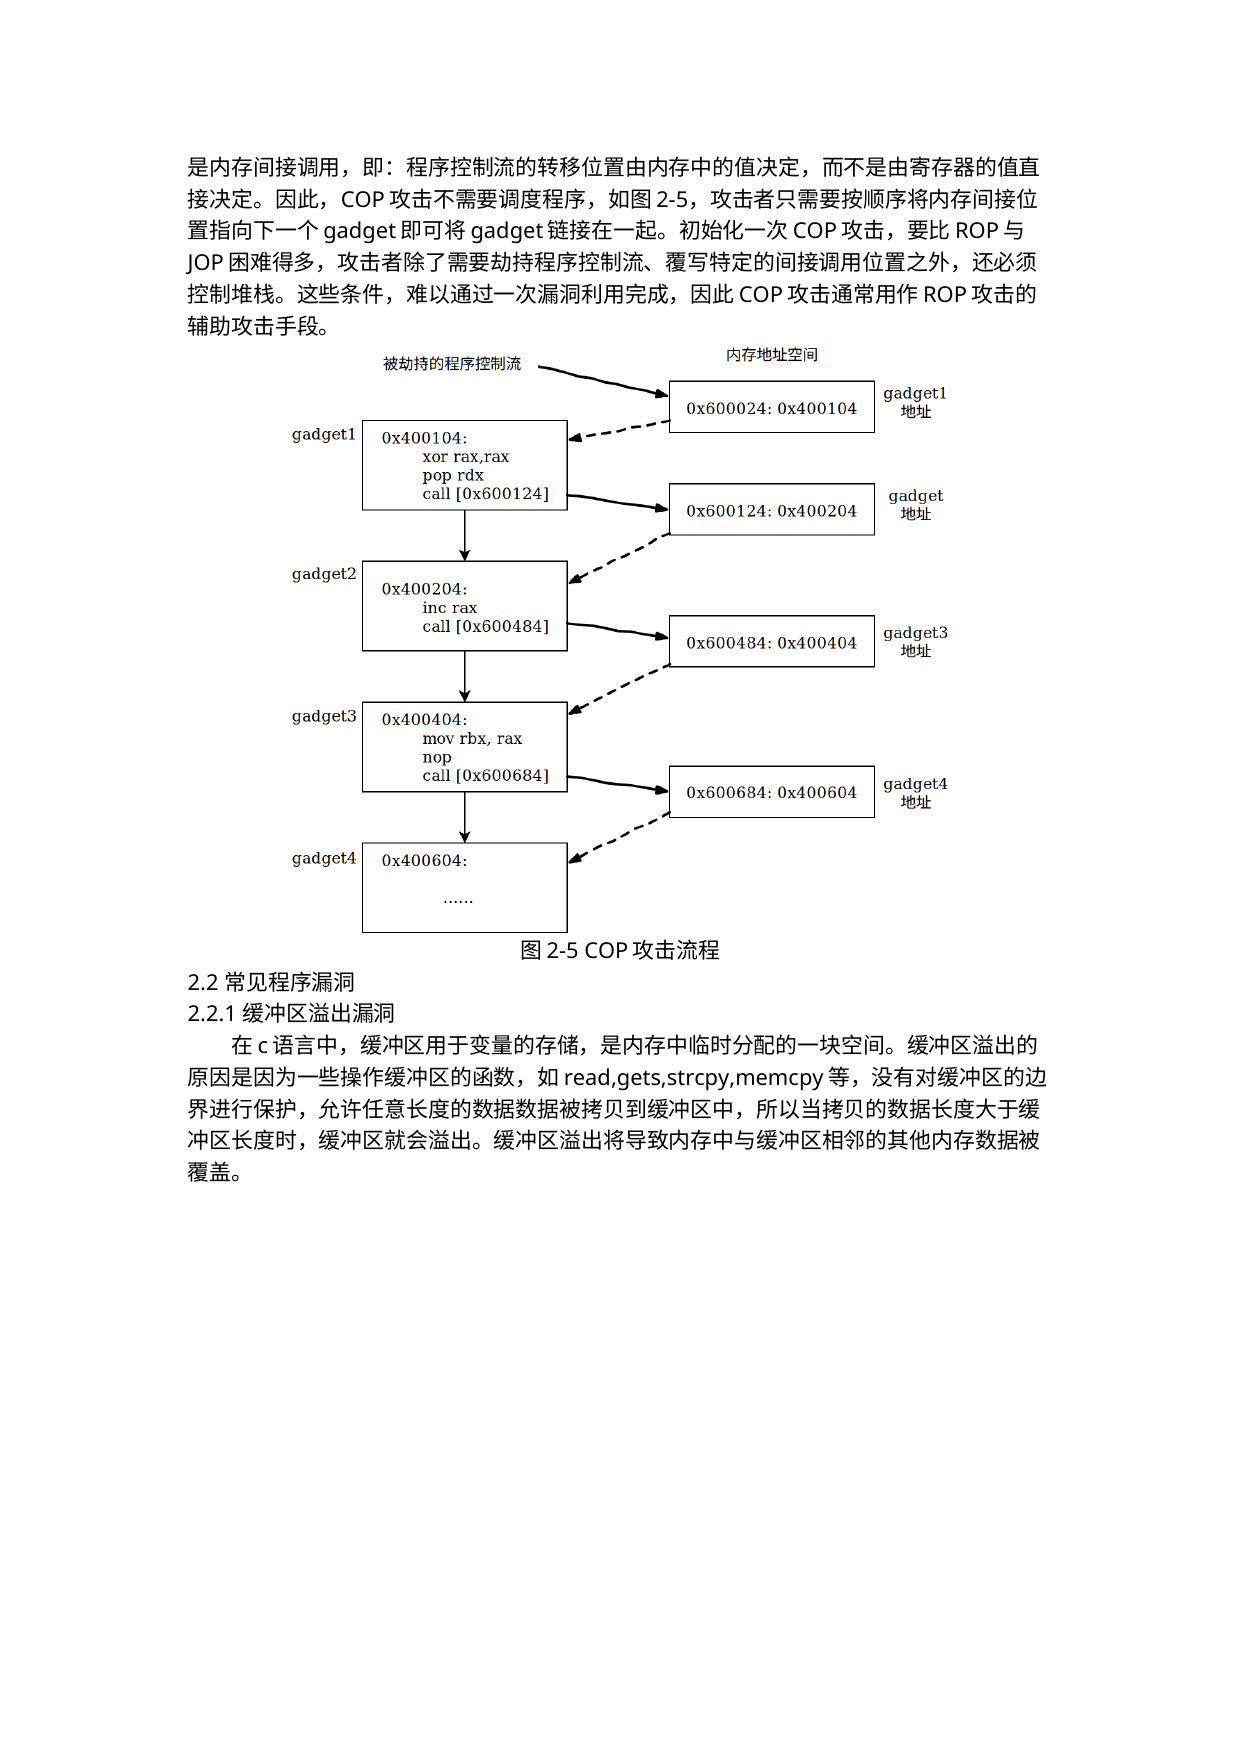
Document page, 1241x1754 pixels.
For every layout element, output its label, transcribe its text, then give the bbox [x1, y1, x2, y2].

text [187, 150, 1053, 340]
text 图2-5 COP攻击流程 [187, 933, 1053, 964]
text 2.2.1 缓冲区溢出漏洞 [187, 996, 1053, 1028]
text 2.2 常见程序漏洞 [187, 964, 1053, 996]
picture [291, 340, 949, 933]
text 在c语言中，缓冲区用于变量的存储，是内存中临时分配的一块空间。缓冲区溢出的原因是因为一些操作缓冲区的函数，如read,gets,strcpy,memcpy等，没有对缓冲区的边界进行保护，允许任意长度的数据数据被拷贝到缓冲区中，所以当拷贝的数据长度大于缓冲区长度时，缓冲区就会溢出。缓冲区溢出将导致内存中与缓冲区相邻的其他内存数据被覆盖。 [187, 1028, 1053, 1187]
